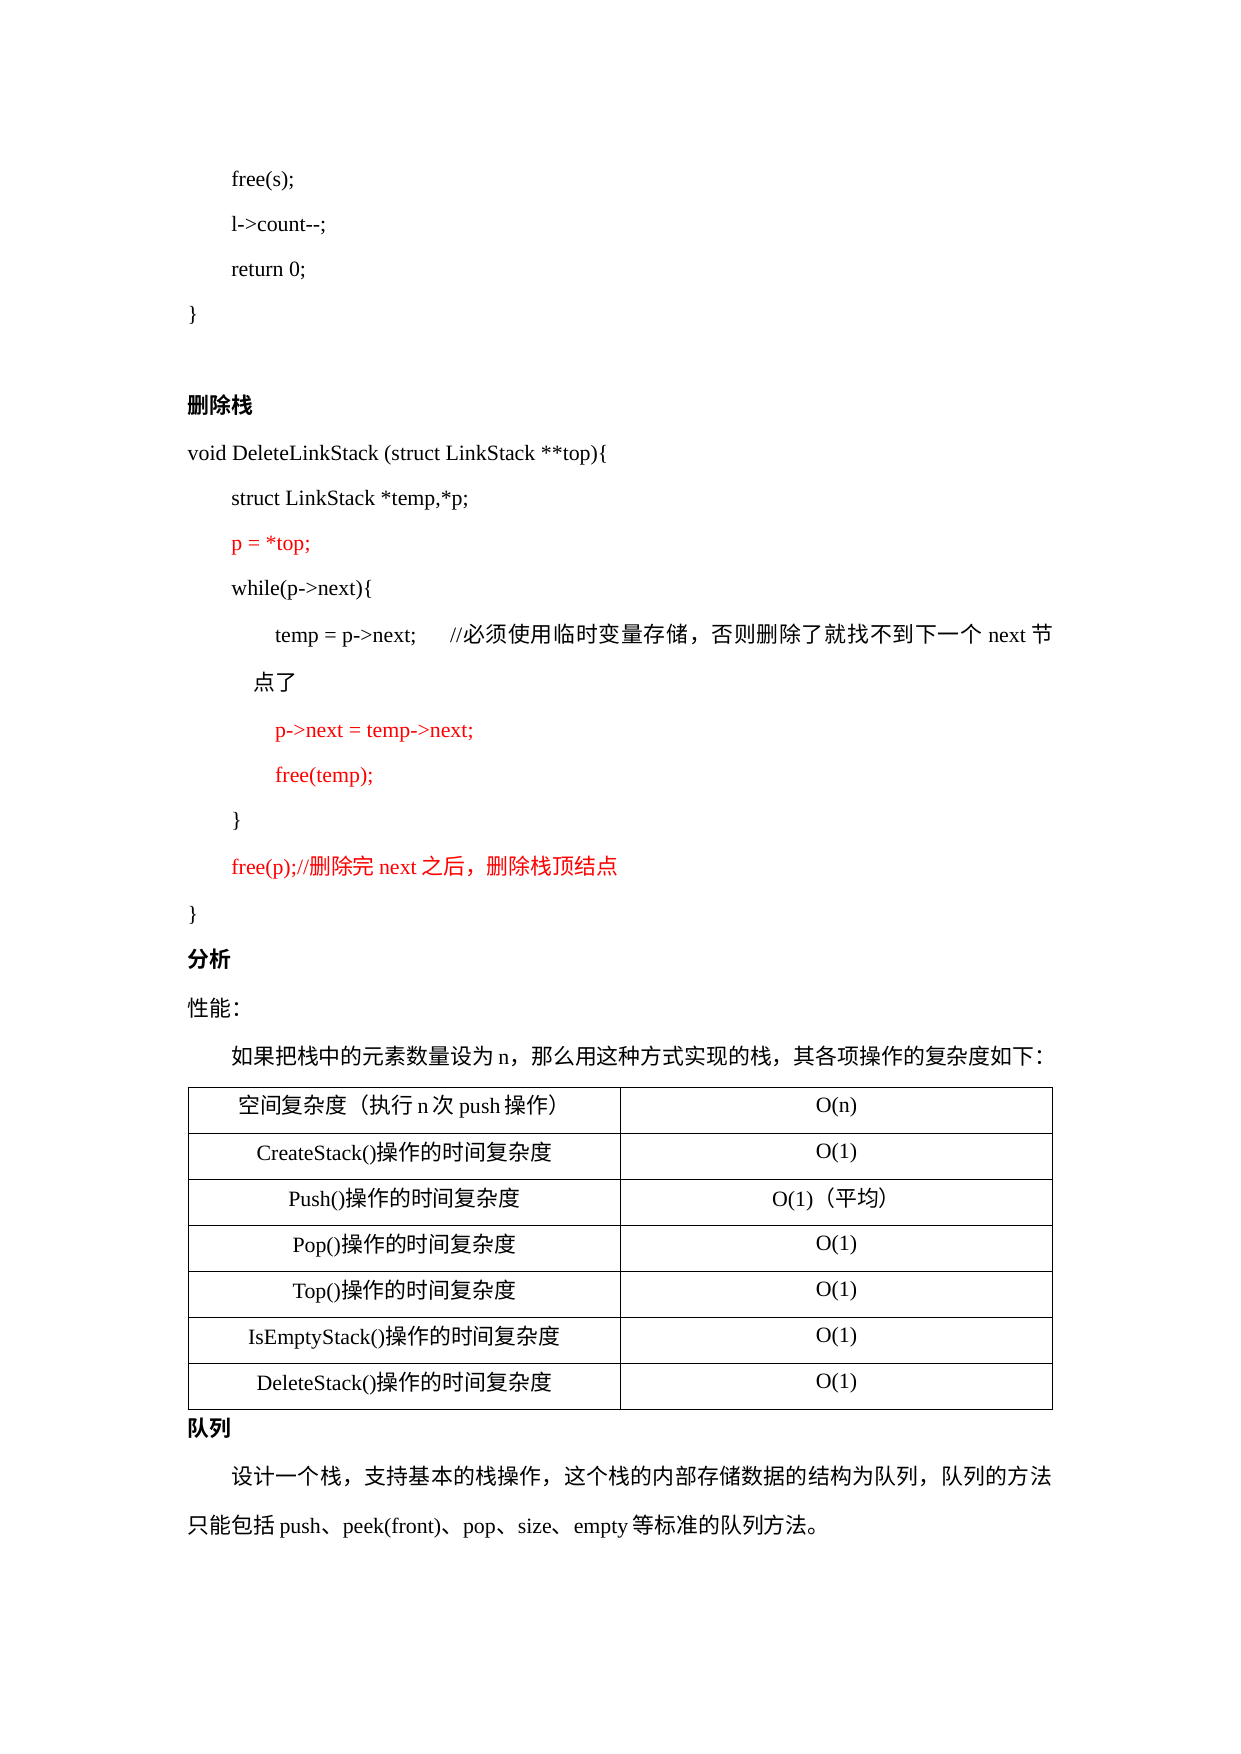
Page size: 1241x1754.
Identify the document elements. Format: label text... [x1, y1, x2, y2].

text free(s); [187, 162, 1053, 194]
table_cell Push()操作的时间复杂度 [189, 1180, 620, 1225]
text struct LinkStack *temp,*p; [187, 481, 1053, 513]
table_cell O(1)（平均） [621, 1180, 1052, 1225]
text p = *top; [187, 526, 1053, 558]
table_cell Pop()操作的时间复杂度 [189, 1226, 620, 1271]
table_cell O(1) [621, 1134, 1052, 1179]
text } [187, 803, 1053, 836]
table_cell O(1) [621, 1226, 1052, 1271]
text p->next = temp->next; [253, 713, 1053, 746]
text } [187, 297, 1053, 330]
text while(p->next){ [187, 571, 1053, 604]
text } [187, 897, 1053, 929]
table_header 空间复杂度（执行n次push操作） [189, 1088, 620, 1133]
table_cell Top()操作的时间复杂度 [189, 1272, 620, 1317]
text 如果把栈中的元素数量设为n，那么用这种方式实现的栈，其各项操作的复杂度如下： [187, 1039, 1053, 1071]
subtitle 队列 [187, 1410, 1053, 1443]
subtitle 删除栈 [187, 387, 1053, 420]
table_cell IsEmptyStack()操作的时间复杂度 [189, 1318, 620, 1363]
table_cell DeleteStack()操作的时间复杂度 [189, 1364, 620, 1409]
text return 0; [187, 252, 1053, 285]
text free(temp); [253, 758, 1053, 791]
text 性能： [187, 990, 1053, 1023]
text l->count--; [187, 207, 1053, 239]
table_cell O(1) [621, 1318, 1052, 1363]
table_cell CreateStack()操作的时间复杂度 [189, 1134, 620, 1179]
table_cell O(1) [621, 1272, 1052, 1317]
text 设计一个栈，支持基本的栈操作，这个栈的内部存储数据的结构为队列，队列的方法只能包括push、peek(front)、pop、size、empty等标准的队列方法。 [187, 1459, 1053, 1540]
text free(p);//删除完next之后，删除栈顶结点 [187, 849, 1053, 881]
subtitle 分析 [187, 942, 1053, 974]
text void DeleteLinkStack (struct LinkStack **top){ [187, 436, 1053, 468]
text temp = p->next; //必须使用临时变量存储，否则删除了就找不到下一个next节点了 [253, 616, 1053, 697]
table_cell O(1) [621, 1364, 1052, 1409]
table_header O(n) [621, 1088, 1052, 1133]
